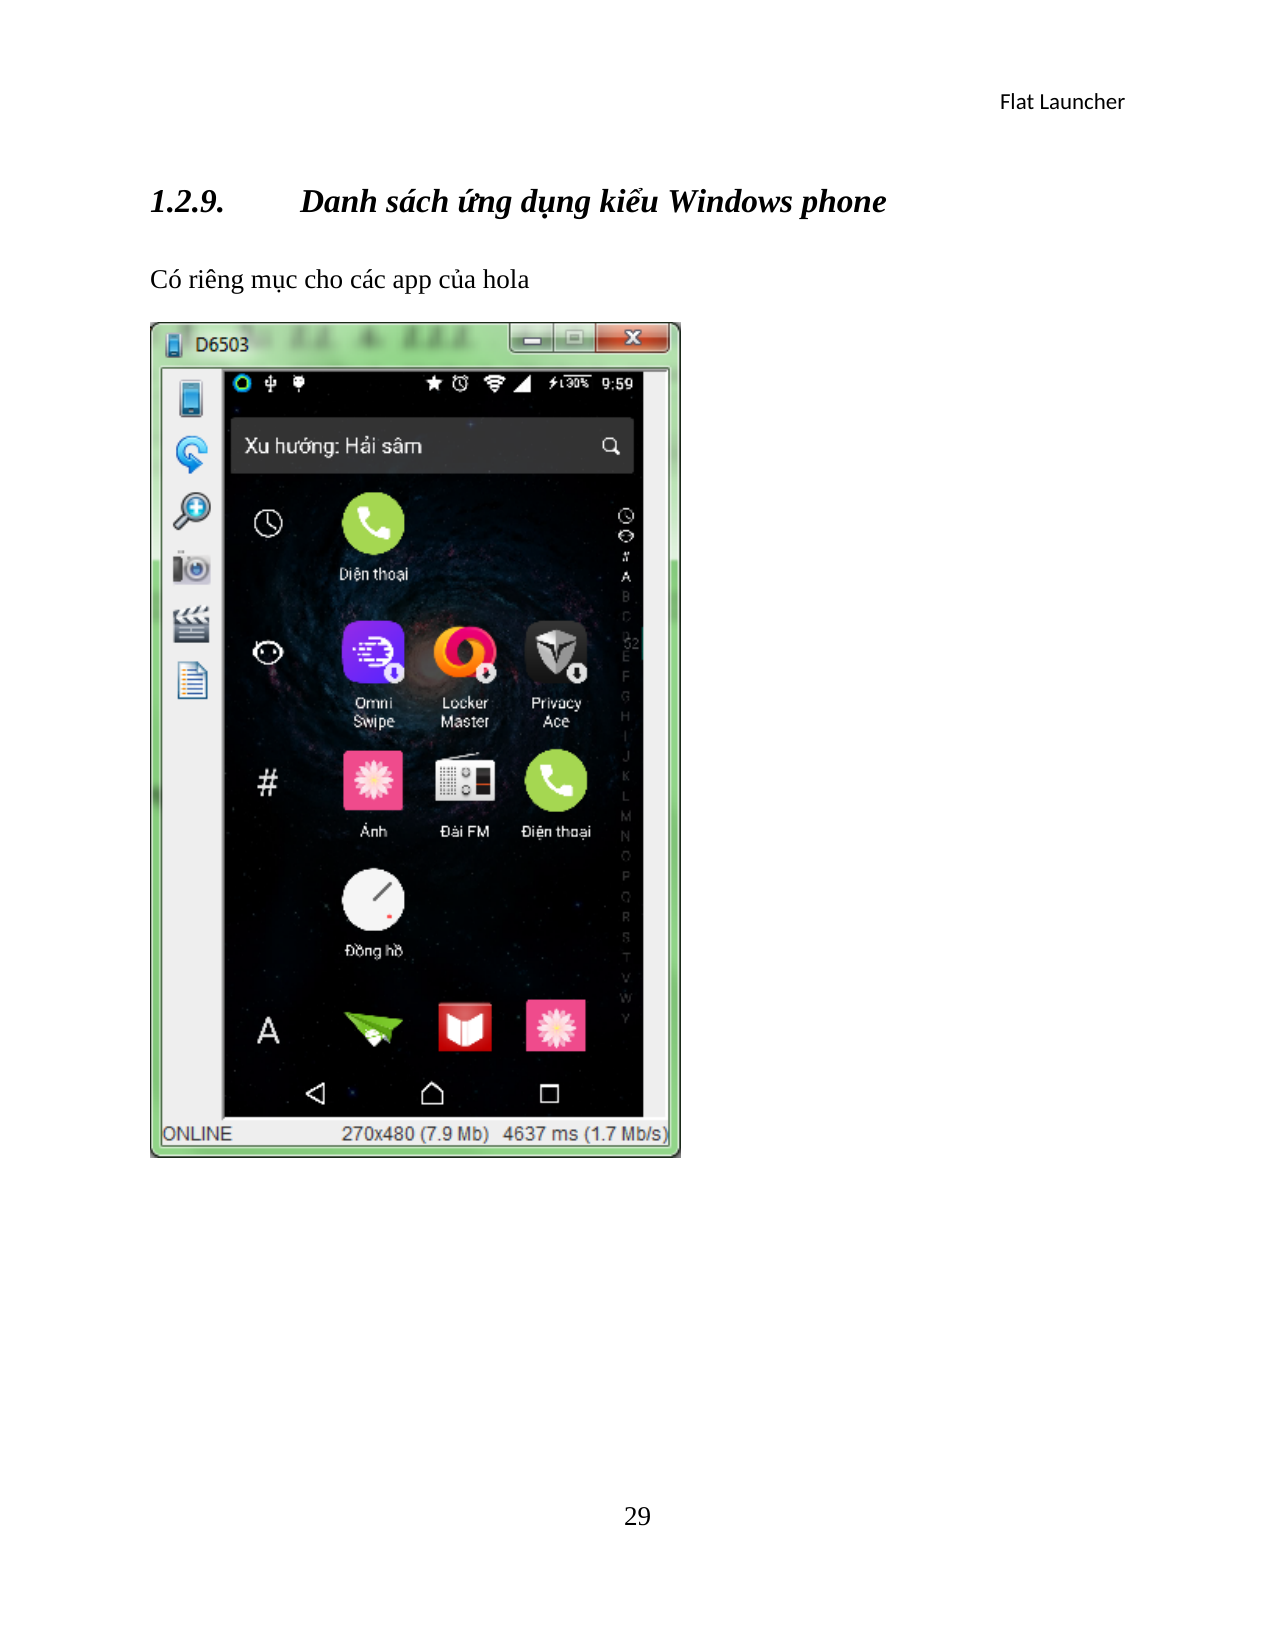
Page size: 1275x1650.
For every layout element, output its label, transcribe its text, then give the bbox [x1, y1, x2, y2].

text Có riêng mục cho các app của hola [150, 263, 1125, 295]
subtitle Danh sách ứng dụng kiểu Windows phone [150, 181, 1125, 219]
picture [150, 322, 681, 1158]
